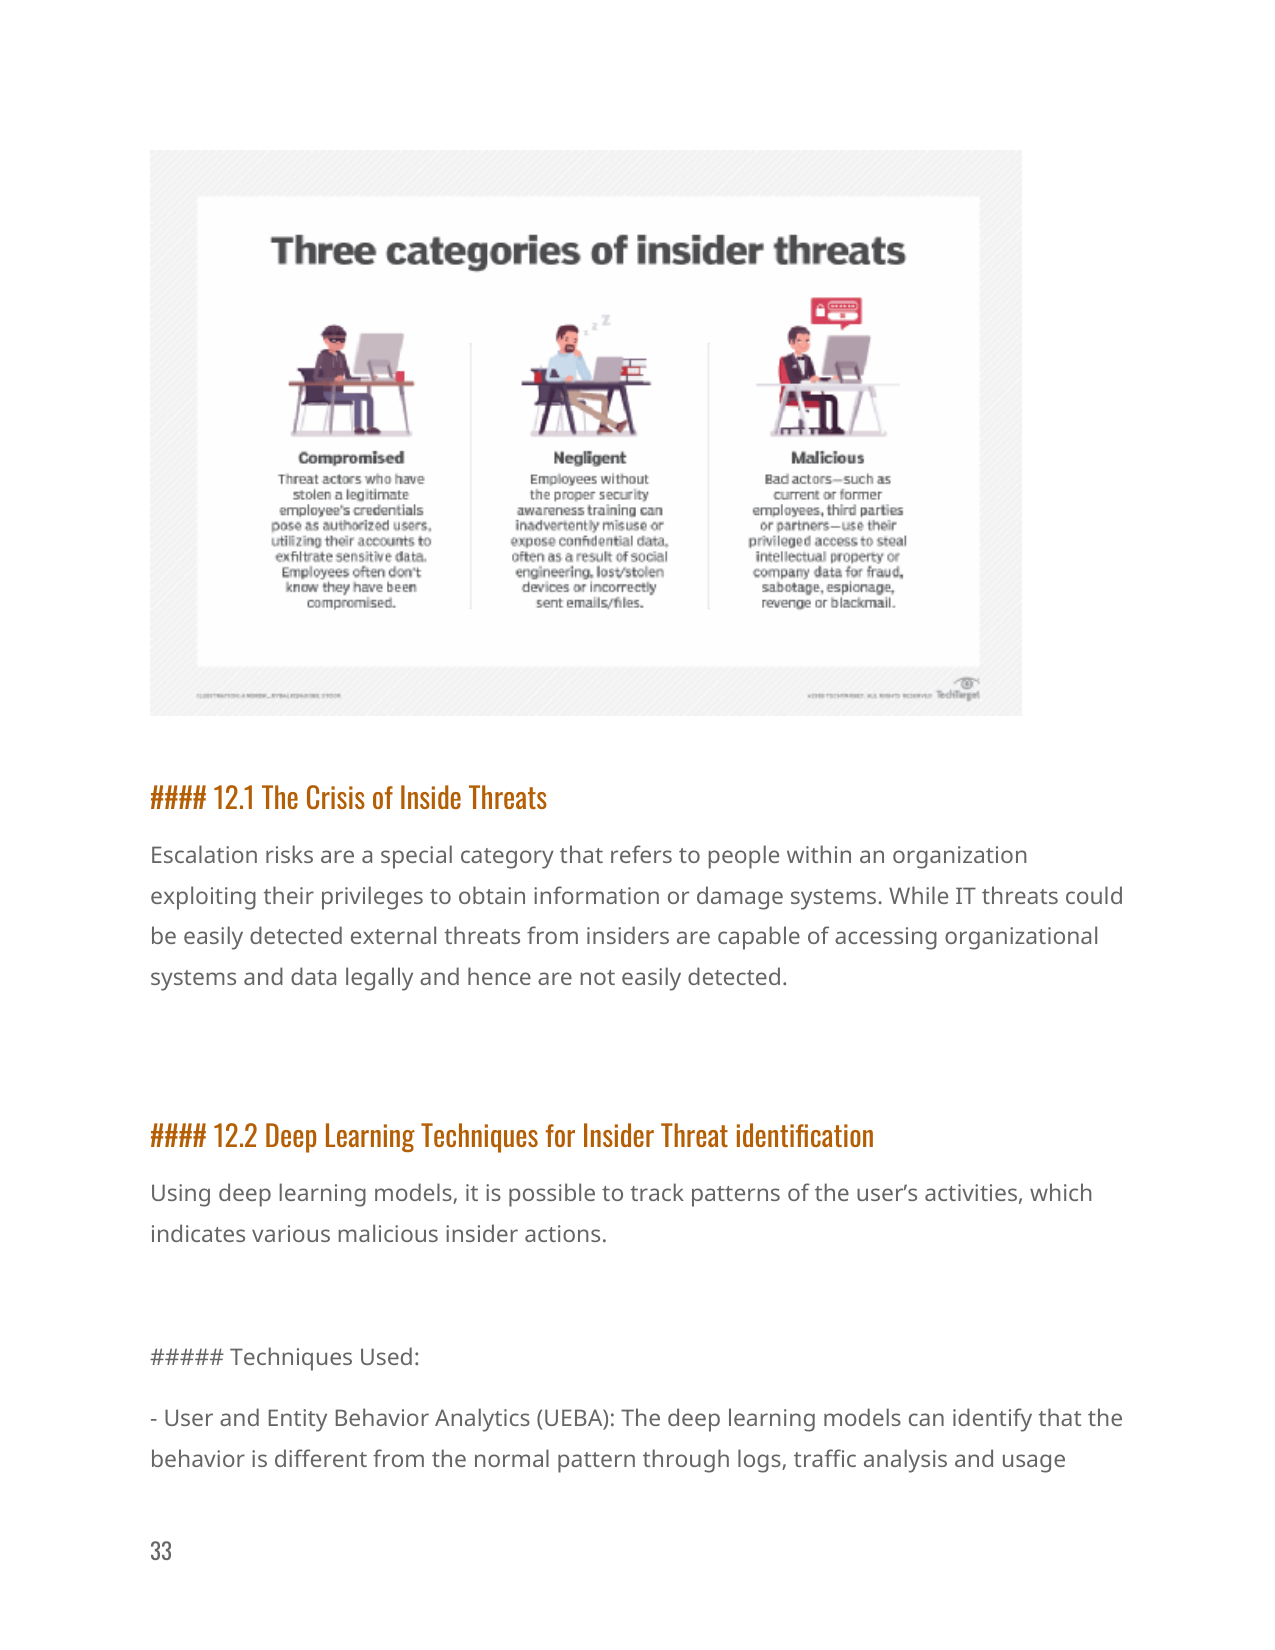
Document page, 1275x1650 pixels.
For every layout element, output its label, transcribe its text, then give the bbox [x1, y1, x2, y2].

text ##### Techniques Used: [150, 1341, 1125, 1372]
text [150, 1402, 1125, 1474]
subtitle #### 12.2 Deep Learning Techniques for Insider Threat identification [150, 1113, 1125, 1156]
subtitle #### 12.1 The Crisis of Inside Threats [150, 775, 1125, 818]
text Escalation risks are a special category that refers to people within an organization exploiting their privileges to obtain information or damage systems. While IT threats could be easily detected external threats from insiders are capable of accessing organizational systems and data legally and hence are not easily detected. [150, 839, 1125, 992]
text Using deep learning models, it is possible to track patterns of the user’s activities, which indicates various malicious insider actions. [150, 1177, 1125, 1249]
picture [150, 150, 1022, 716]
